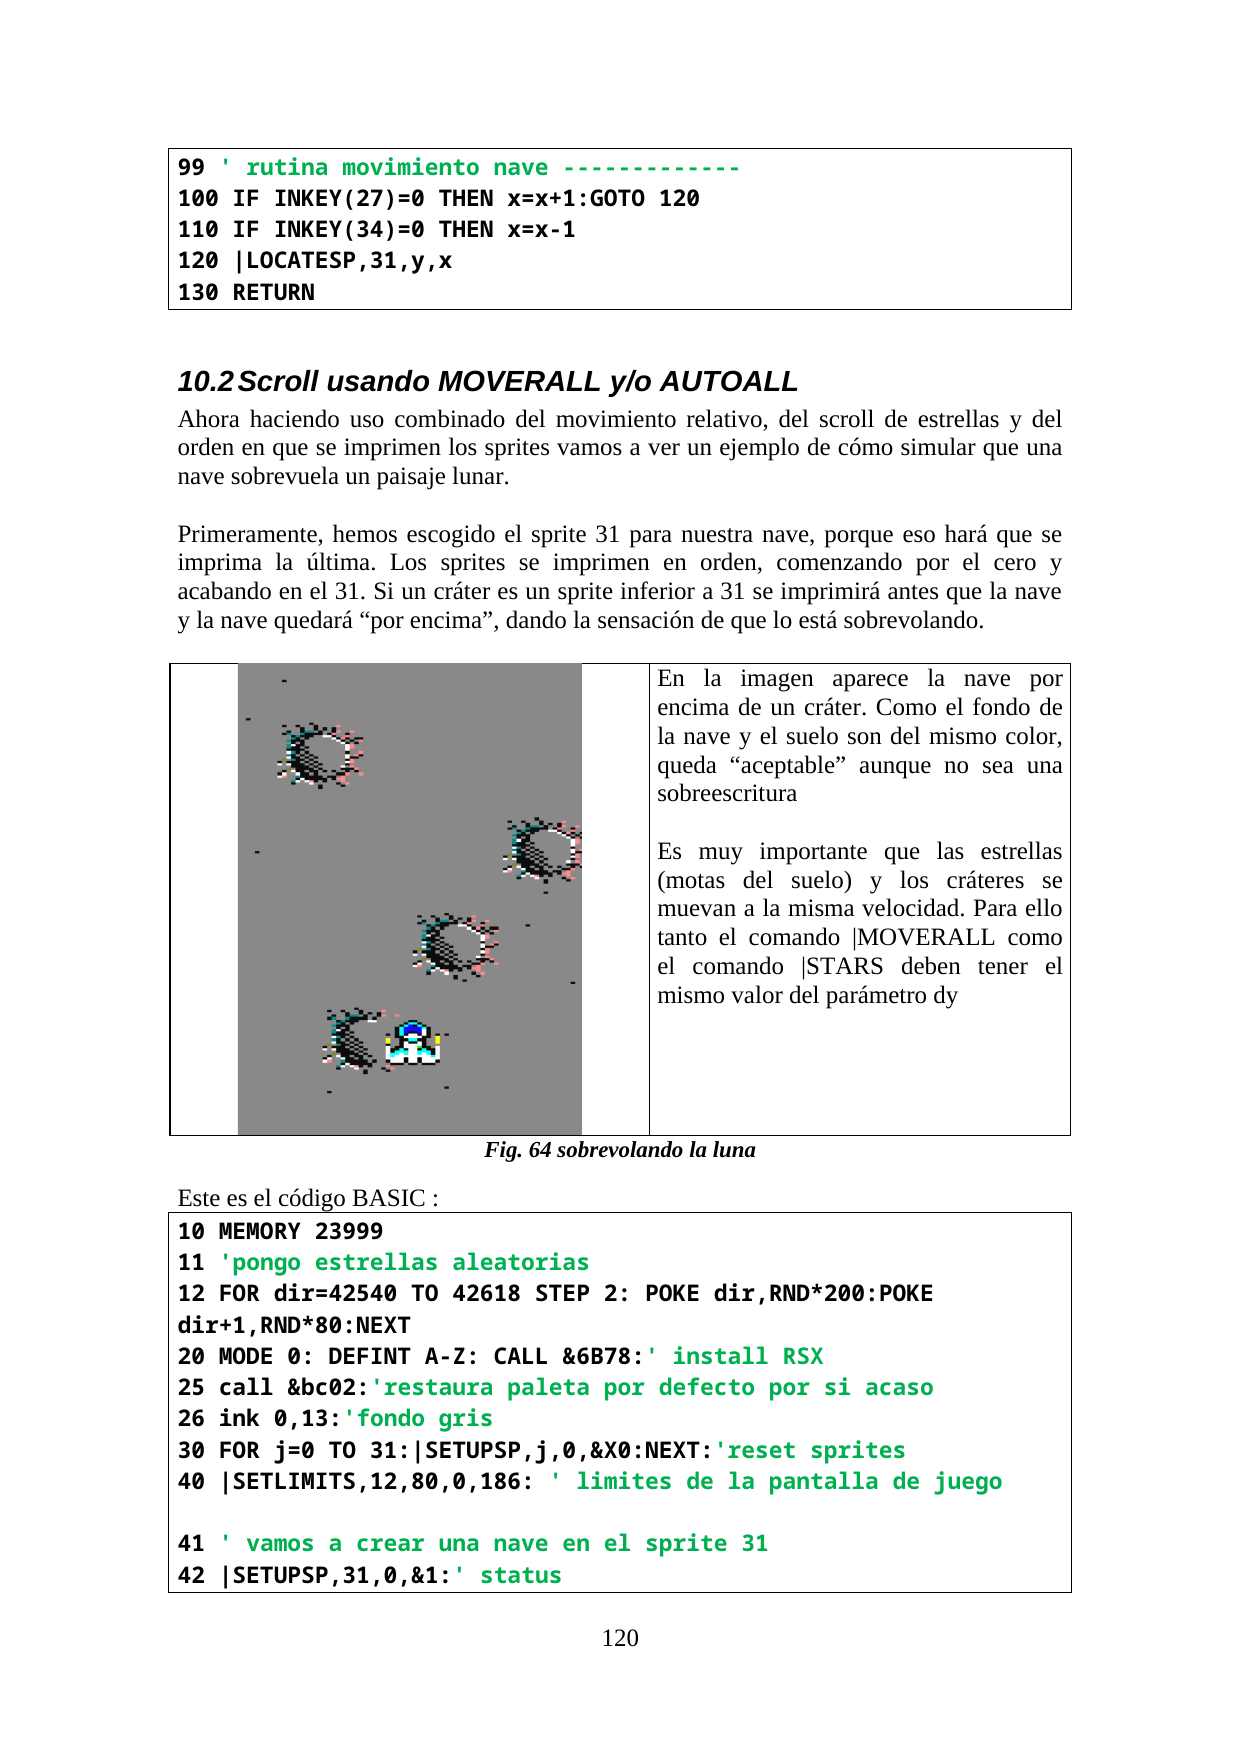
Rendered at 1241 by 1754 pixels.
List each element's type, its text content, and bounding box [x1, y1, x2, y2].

text 25 call &bc02:'restaura paleta por defecto por si acaso [177, 1371, 1063, 1402]
text 20 MODE 0: DEFINT A-Z: CALL &6B78:' install RSX [177, 1340, 1063, 1371]
subtitle Scroll usando MOVERALL y/o AUTOALL [177, 364, 1063, 397]
text 42 |SETUPSP,31,0,&1:' status [169, 1555, 1071, 1592]
picture [237, 663, 582, 1135]
text 110 IF INKEY(34)=0 THEN x=x-1 [177, 213, 1063, 244]
text 11 'pongo estrellas aleatorias [177, 1246, 1063, 1277]
text 12 FOR dir=42540 TO 42618 STEP 2: POKE dir,RND*200:POKE dir+1,RND*80:NEXT [177, 1277, 1063, 1340]
text 40 |SETLIMITS,12,80,0,186: ' limites de la pantalla de juego [177, 1465, 1063, 1496]
text Este es el código BASIC : [177, 1183, 1063, 1212]
text 99 ' rutina movimiento nave ------------- [169, 149, 1071, 182]
text 130 RETURN [169, 273, 1071, 309]
text Primeramente, hemos escogido el sprite 31 para nuestra nave, porque eso hará que se imprima la última. Los sprites se imprimen en orden, comenzando por el cero y acabando en el 31. Si un cráter es un sprite inferior a 31 se imprimirá antes que la nave y la nave quedará “por encima”, dando la sensación de que lo está sobrevolando. [177, 519, 1063, 634]
text 30 FOR j=0 TO 31:|SETUPSP,j,0,&X0:NEXT:'reset sprites [177, 1433, 1063, 1465]
text 10 MEMORY 23999 [169, 1213, 1071, 1246]
text Fig. 64 sobrevolando la luna [177, 1136, 1063, 1162]
text 120 |LOCATESP,31,y,x [177, 244, 1063, 273]
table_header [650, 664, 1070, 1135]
text Ahora haciendo uso combinado del movimiento relativo, del scroll de estrellas y del orden en que se imprimen los sprites vamos a ver un ejemplo de cómo simular que una nave sobrevuela un paisaje lunar. [177, 404, 1063, 490]
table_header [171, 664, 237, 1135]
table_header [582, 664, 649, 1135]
text 41 ' vamos a crear una nave en el sprite 31 [177, 1527, 1063, 1555]
text 26 ink 0,13:'fondo gris [177, 1402, 1063, 1433]
text 100 IF INKEY(27)=0 THEN x=x+1:GOTO 120 [177, 182, 1063, 213]
